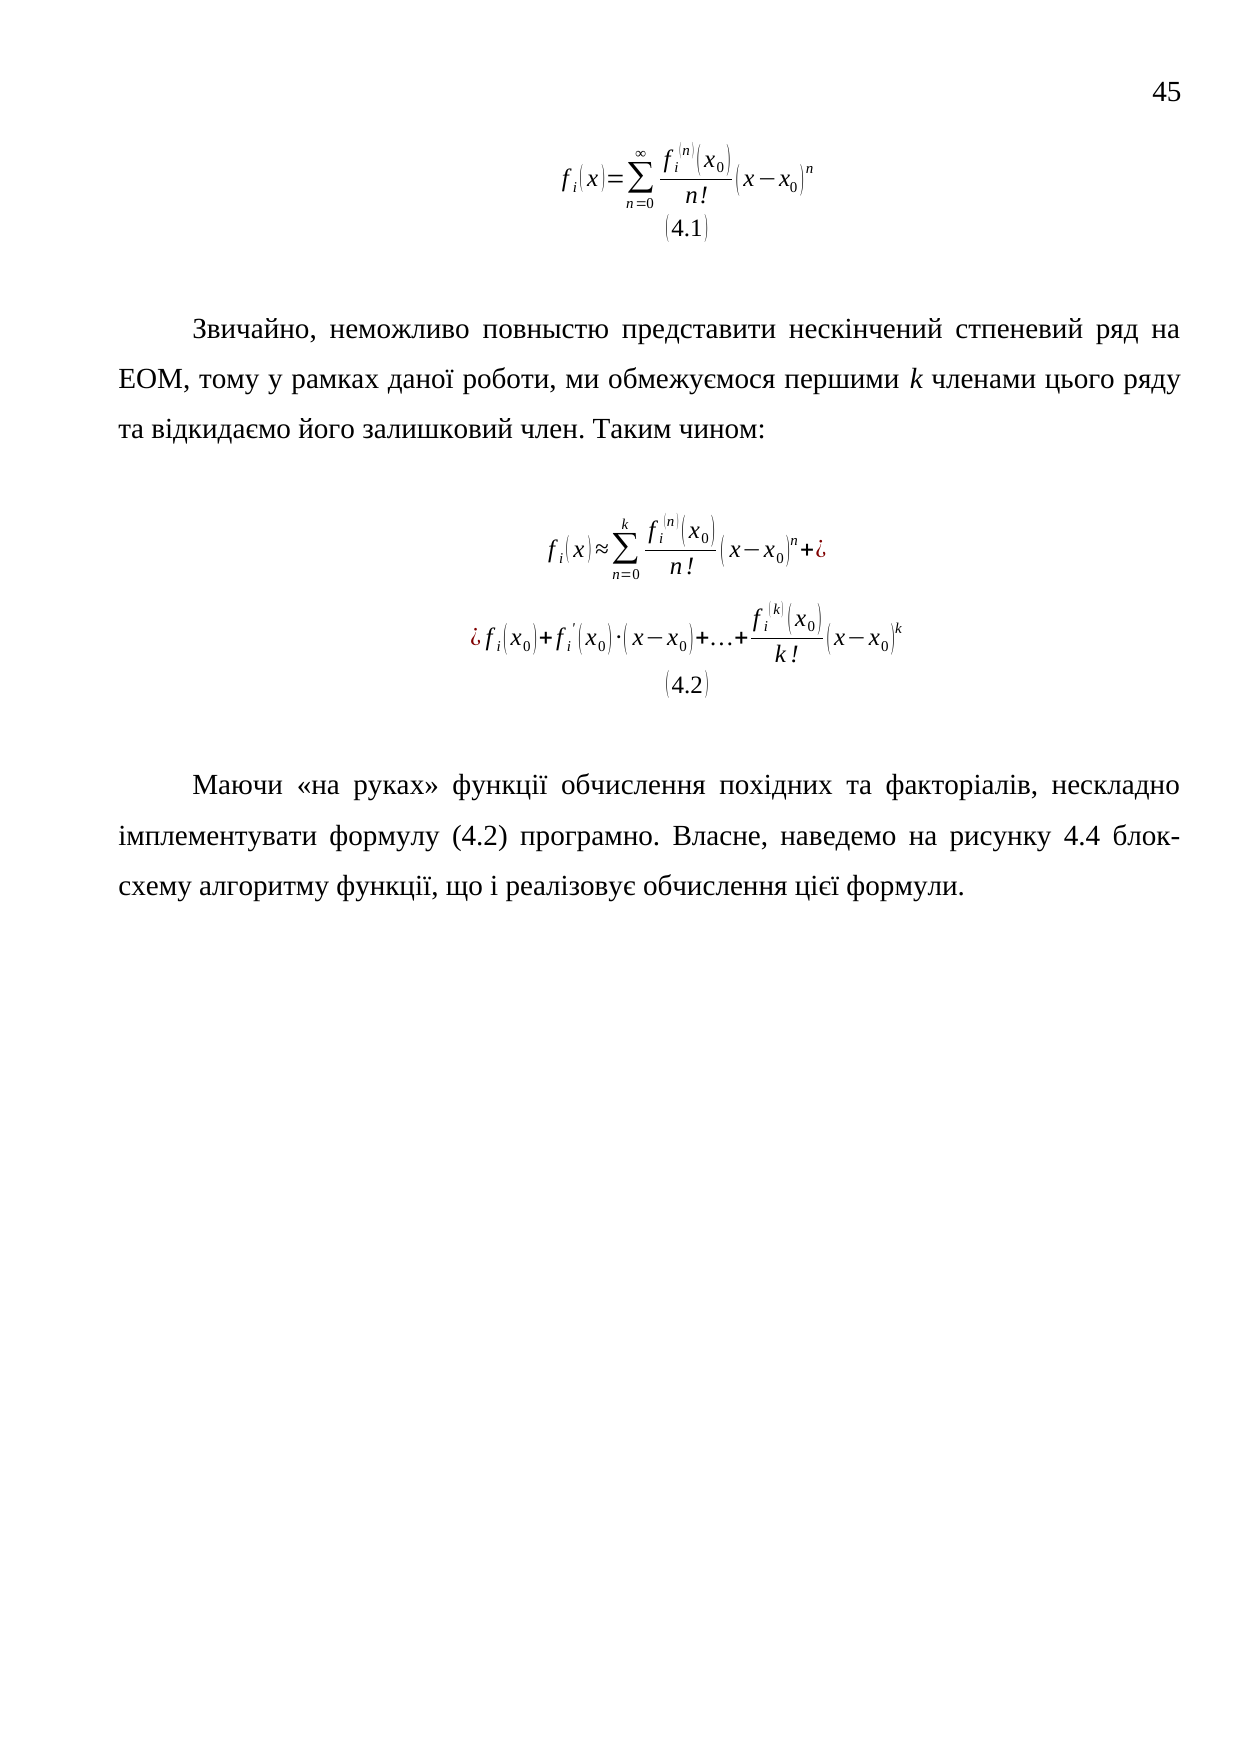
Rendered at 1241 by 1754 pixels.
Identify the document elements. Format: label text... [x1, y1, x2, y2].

text Маючи «на руках» функції обчислення похідних та факторіалів, нескладно імплементувати формулу (4.2) програмно. Власне, наведемо на рисунку 4.4 блок-схему алгоритму функції, що і реалізовує обчислення цієї формули. [118, 767, 1181, 901]
text Звичайно, неможливо повныстю представити нескінчений стпеневий ряд на ЕОМ, тому у рамках даної роботи, ми обмежуємося першими k членами цього ряду та відкидаємо його залишковий член. Таким чином: [118, 311, 1181, 445]
